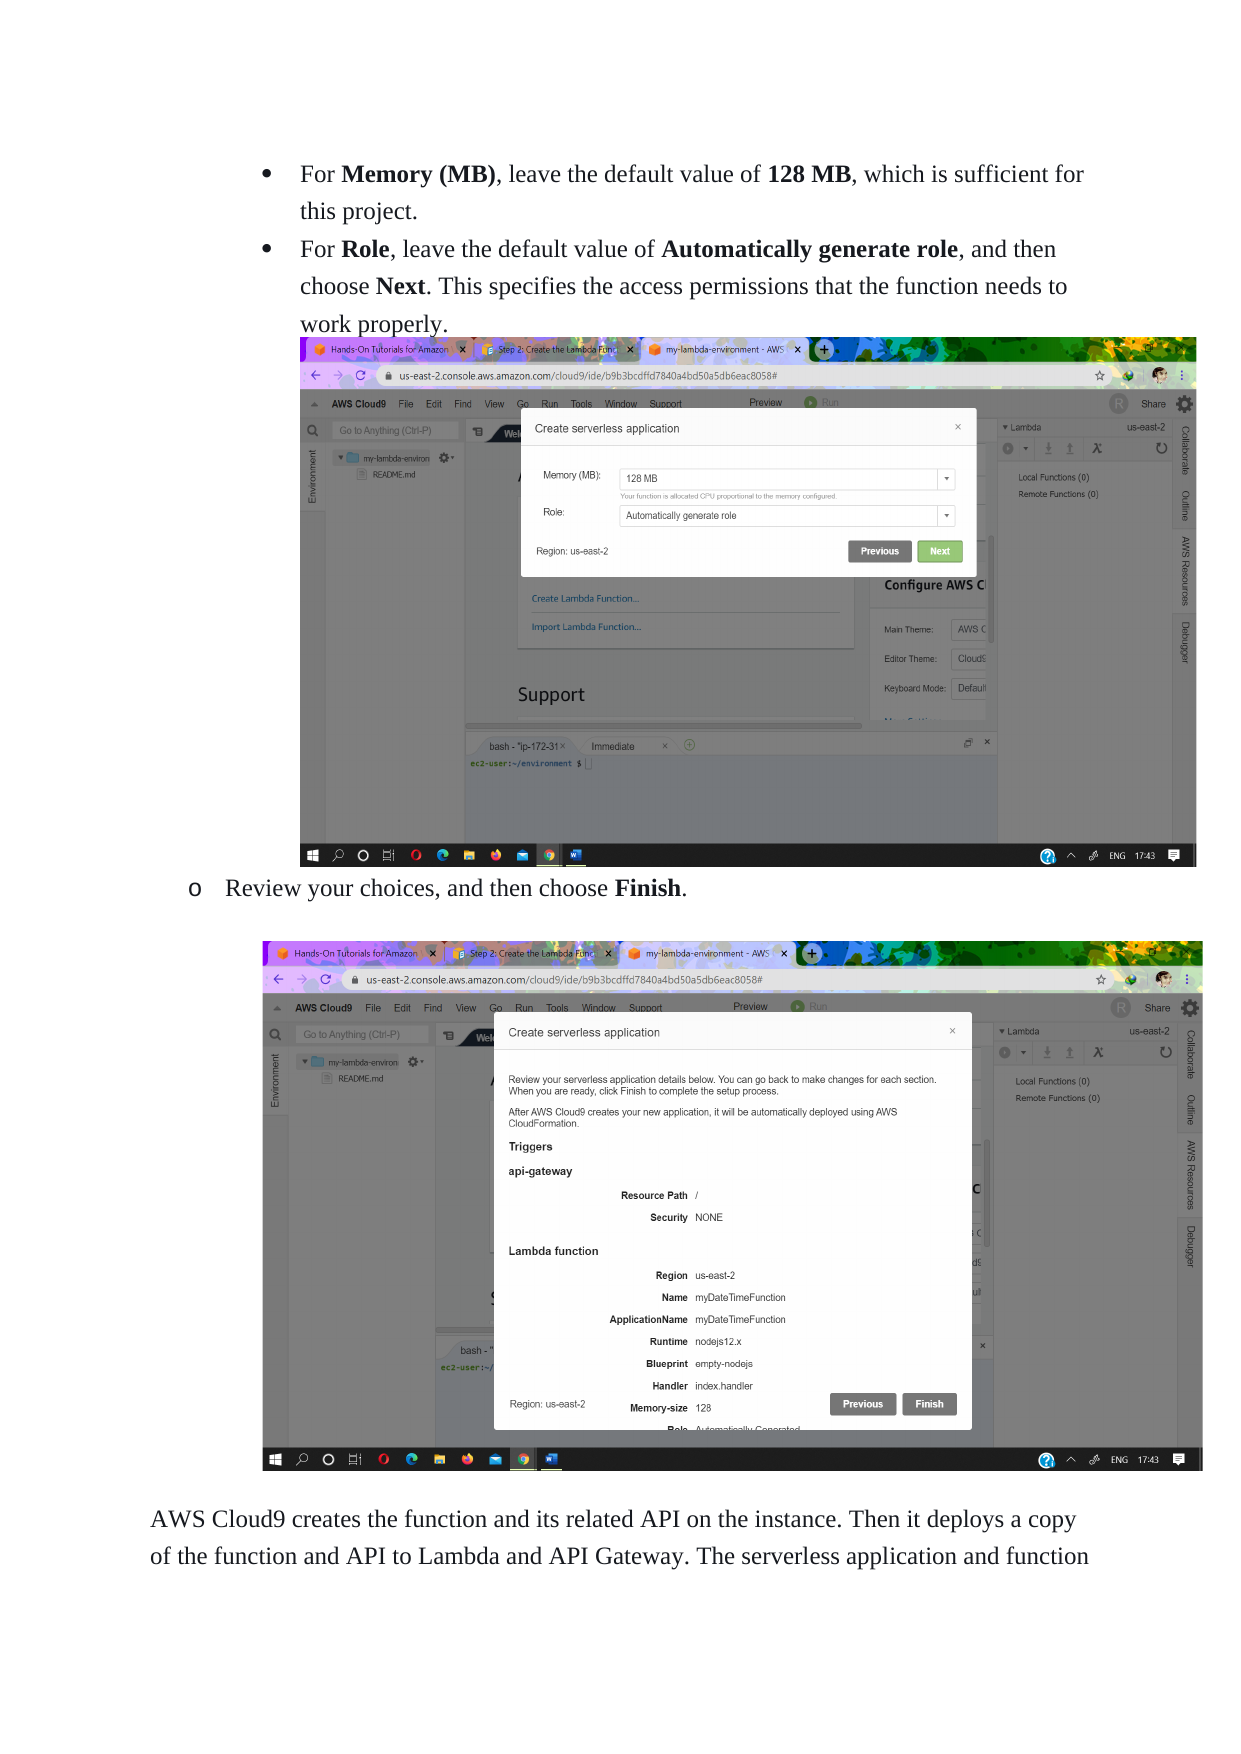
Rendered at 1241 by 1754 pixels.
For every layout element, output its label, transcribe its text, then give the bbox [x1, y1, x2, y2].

picture [262, 941, 1203, 1471]
picture [300, 337, 1197, 867]
list For Role, leave the default value of Automatically generate role, and then choose Next. This specifies the access permissions that the function needs to work properly. [262, 225, 1090, 337]
list Review your choices, and then choose Finish. [187, 866, 1090, 904]
list For Memory (MB), leave the default value of 128 MB, which is sufficient for this project. [262, 150, 1090, 225]
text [150, 1495, 1090, 1570]
